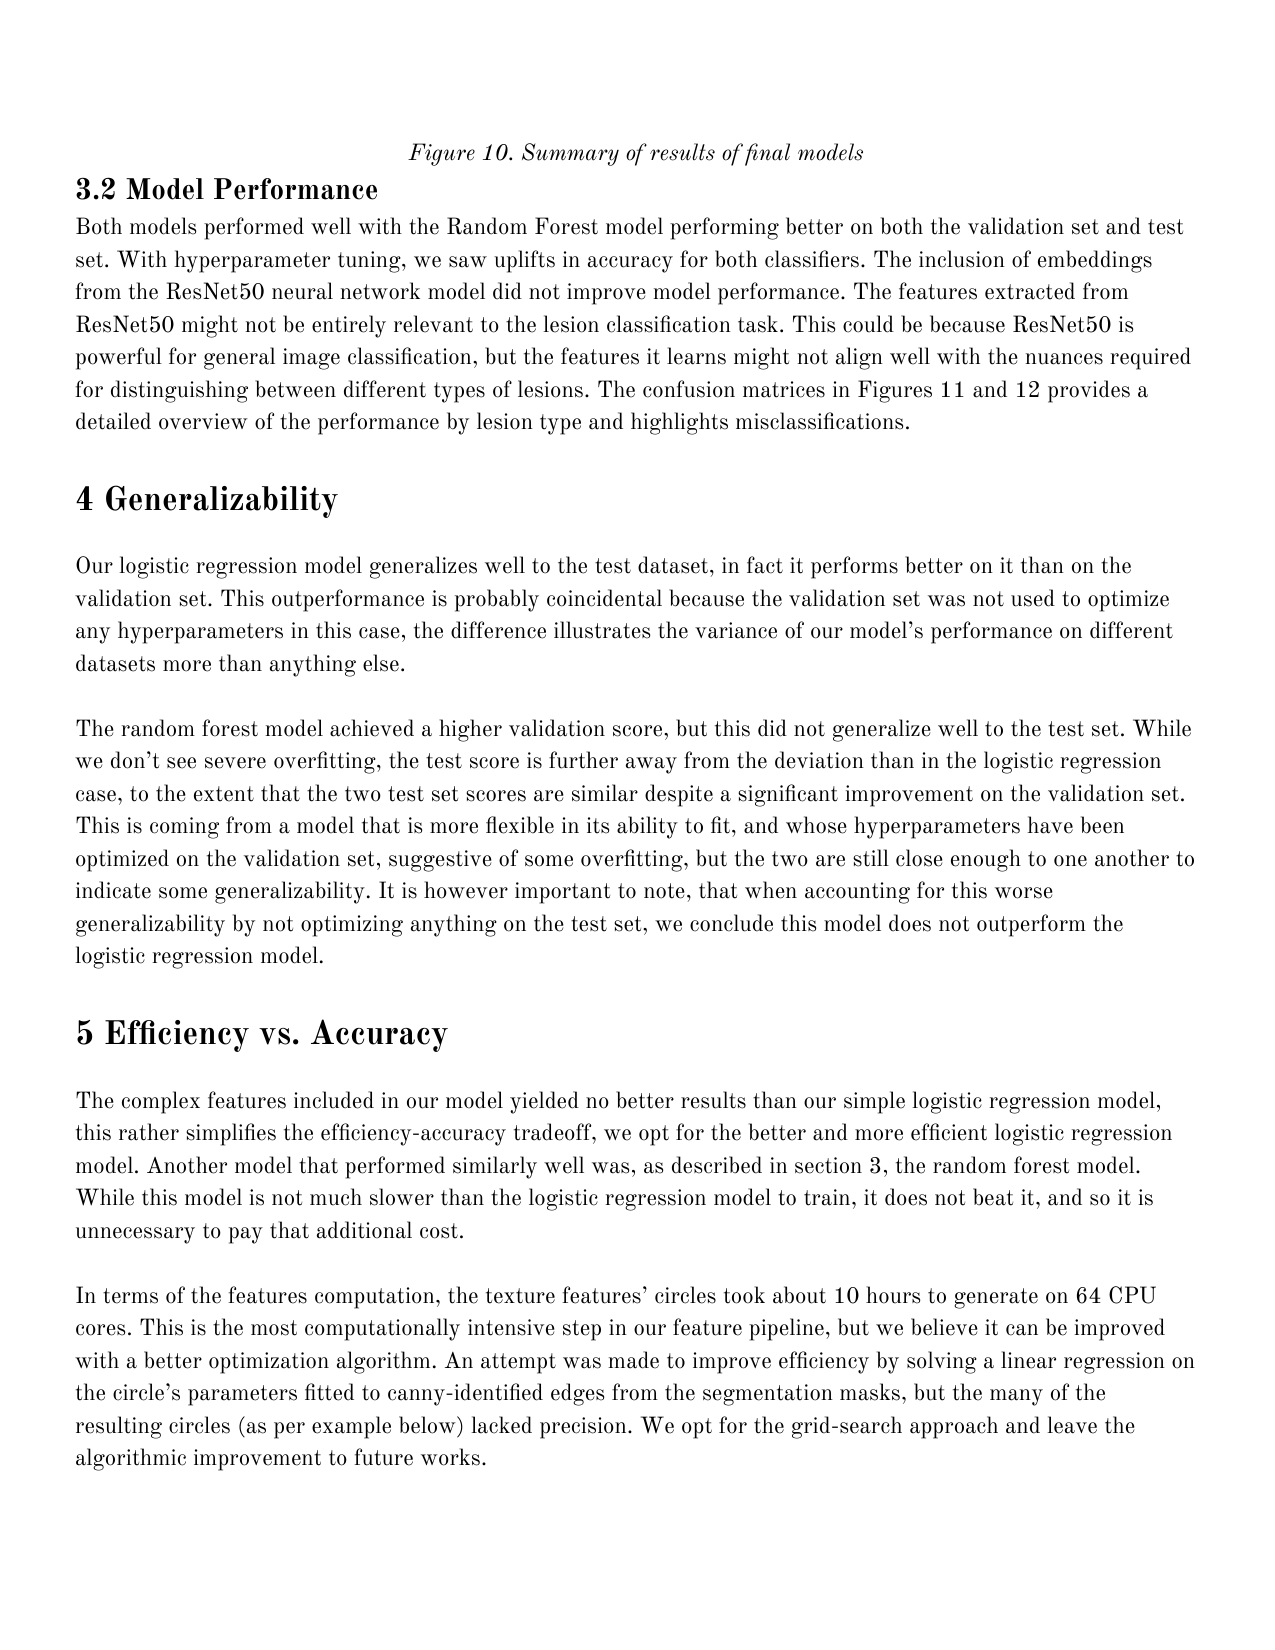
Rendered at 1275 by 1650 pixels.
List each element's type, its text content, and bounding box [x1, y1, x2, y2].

text Figure 10. Summary of results of final models [75, 138, 1200, 166]
text The complex features included in our model yielded no better results than our simple logistic regression model, this rather simplifies the efficiency-accuracy tradeoff, we opt for the better and more efficient logistic regression model. Another model that performed similarly well was, as described in section 3, the random forest model. While this model is not much slower than the logistic regression model to train, it does not beat it, and so it is unnecessary to pay that additional cost. [75, 1085, 1200, 1244]
text In terms of the features computation, the texture features’ circles took about 10 hours to generate on 64 CPU cores. This is the most computationally intensive step in our feature pipeline, but we believe it can be improved with a better optimization algorithm. An attempt was made to improve efficiency by solving a linear regression on the circle’s parameters fitted to canny-identified edges from the segmentation masks, but the many of the resulting circles (as per example below) lacked precision. We opt for the grid-search approach and leave the algorithmic improvement to future works. [75, 1280, 1200, 1471]
subtitle 5 Efficiency vs. Accuracy [75, 1011, 1200, 1052]
text The random forest model achieved a higher validation score, but this did not generalize well to the test set. While we don’t see severe overfitting, the test score is further away from the deviation than in the logistic regression case, to the extent that the two test set scores are similar despite a significant improvement on the validation set. This is coming from a model that is more flexible in its ability to fit, and whose hyperparameters have been optimized on the validation set, suggestive of some overfitting, but the two are still close enough to one another to indicate some generalizability. It is however important to note, that when accounting for this worse generalizability by not optimizing anything on the test set, we conclude this model does not outperform the logistic regression model. [75, 713, 1200, 969]
text Both models performed well with the Random Forest model performing better on both the validation set and test set. With hyperparameter tuning, we saw uplifts in accuracy for both classifiers. The inclusion of embeddings from the ResNet50 neural network model did not improve model performance. The features extracted from ResNet50 might not be entirely relevant to the lesion classification task. This could be because ResNet50 is powerful for general image classification, but the features it learns might not align well with the nuances required for distinguishing between different types of lesions. The confusion matrices in Figures 11 and 12 provides a detailed overview of the performance by lesion type and highlights misclassifications. [75, 212, 1200, 435]
text Our logistic regression model generalizes well to the test dataset, in fact it performs better on it than on the validation set. This outperformance is probably coincidental because the validation set was not used to optimize any hyperparameters in this case, the difference illustrates the variance of our model’s performance on different datasets more than anything else. [75, 551, 1200, 677]
text 3.2 Model Performance [75, 170, 1200, 206]
subtitle 4 Generalizability [75, 477, 1200, 518]
